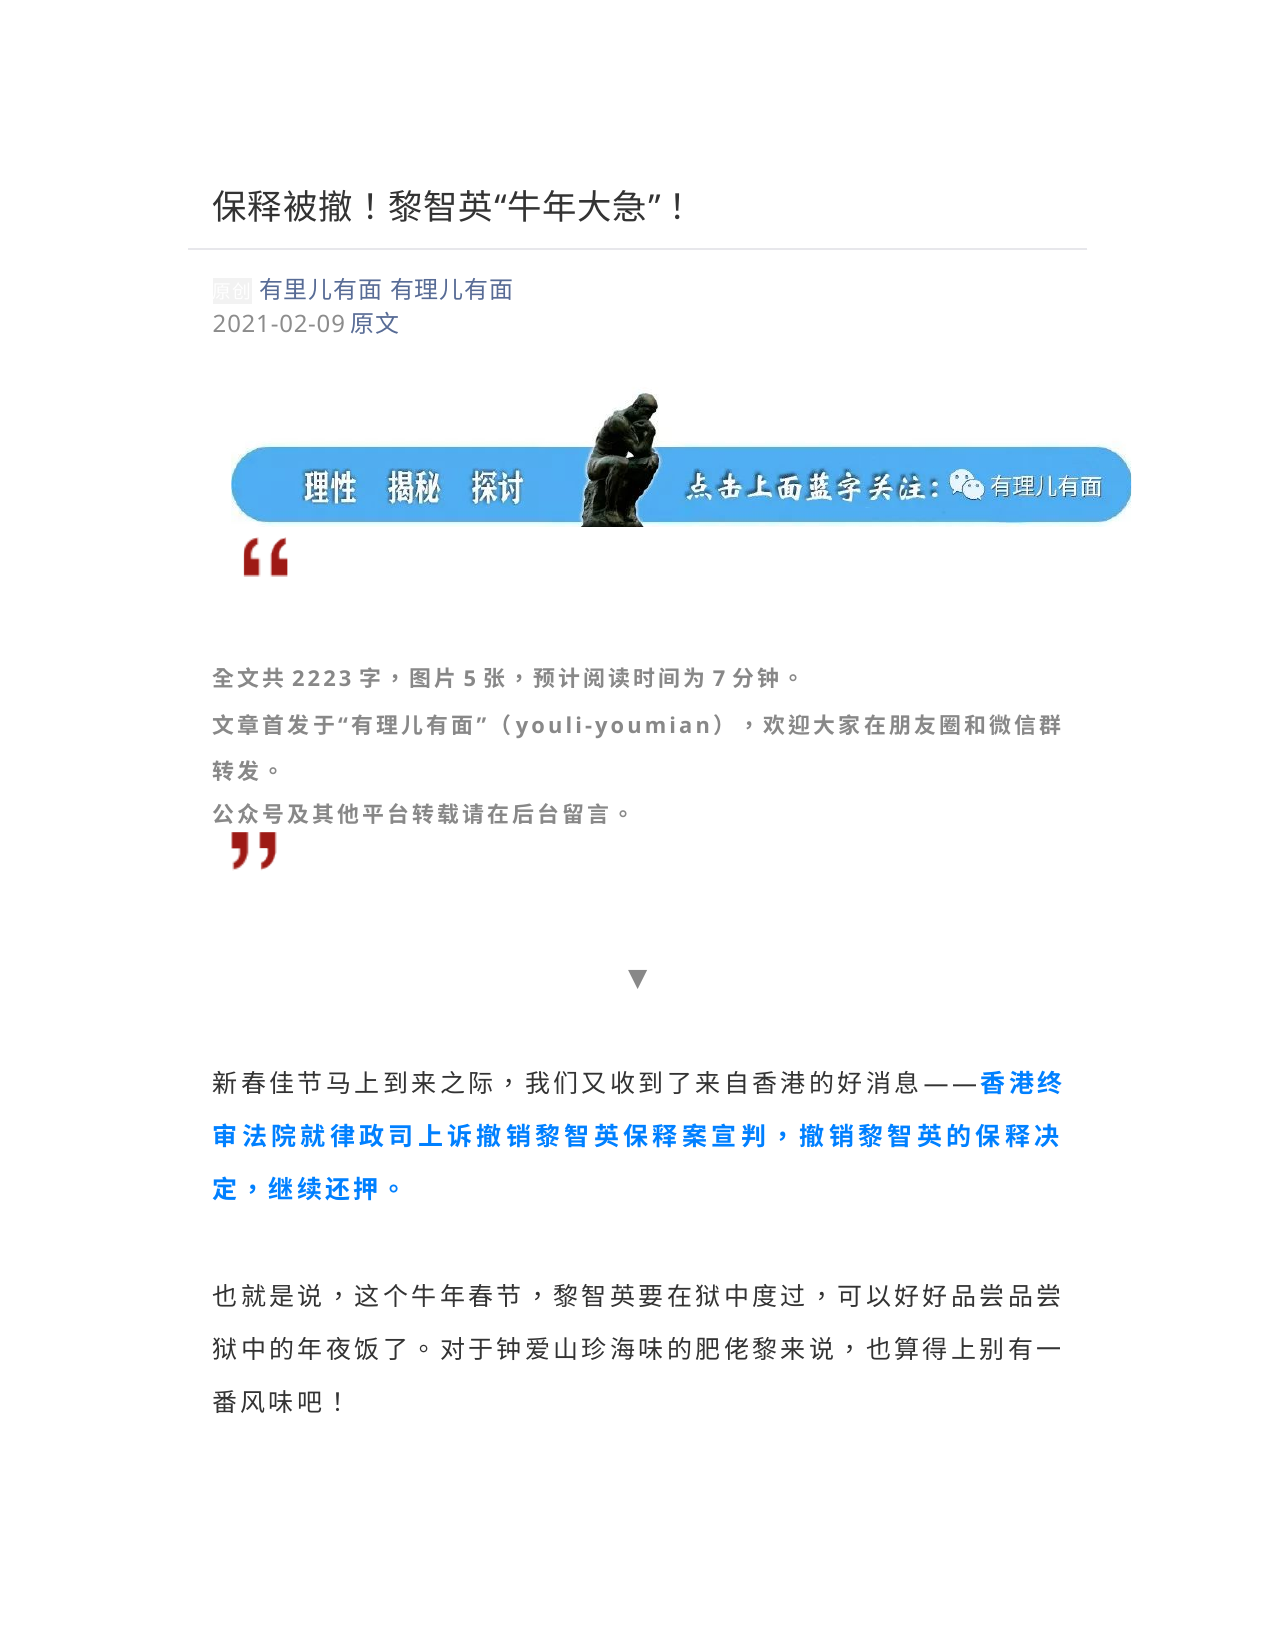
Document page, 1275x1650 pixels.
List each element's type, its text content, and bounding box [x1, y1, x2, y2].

picture [243, 537, 288, 577]
text 2021-02-09原文 发表于 [212, 306, 1062, 340]
picture [231, 374, 1132, 527]
text 公众号及其他平台转载请在后台留言。 [212, 786, 1062, 828]
text 全文共2223字，图片5张，预计阅读时间为7分钟。 [212, 651, 1062, 693]
text 新春佳节马上到来之际，我们又收到了来自香港的好消息——香港终审法院就律政司上诉撤销黎智英保释案宣判，撤销黎智英的保释决定，继续还押。 [212, 1047, 1062, 1206]
text ▼ [212, 953, 1062, 993]
text 文章首发于“有理儿有面”（youli-youmian），欢迎大家在朋友圈和微信群转发。 [212, 693, 1062, 786]
list 原创 有里儿有面 有理儿有面 [212, 272, 1062, 306]
title 保释被撤！黎智英“牛年大急”！ [187, 150, 1087, 250]
picture [231, 832, 277, 871]
text 也就是说，这个牛年春节，黎智英要在狱中度过，可以好好品尝品尝狱中的年夜饭了。对于钟爱山珍海味的肥佬黎来说，也算得上别有一番风味吧！ [212, 1259, 1062, 1418]
